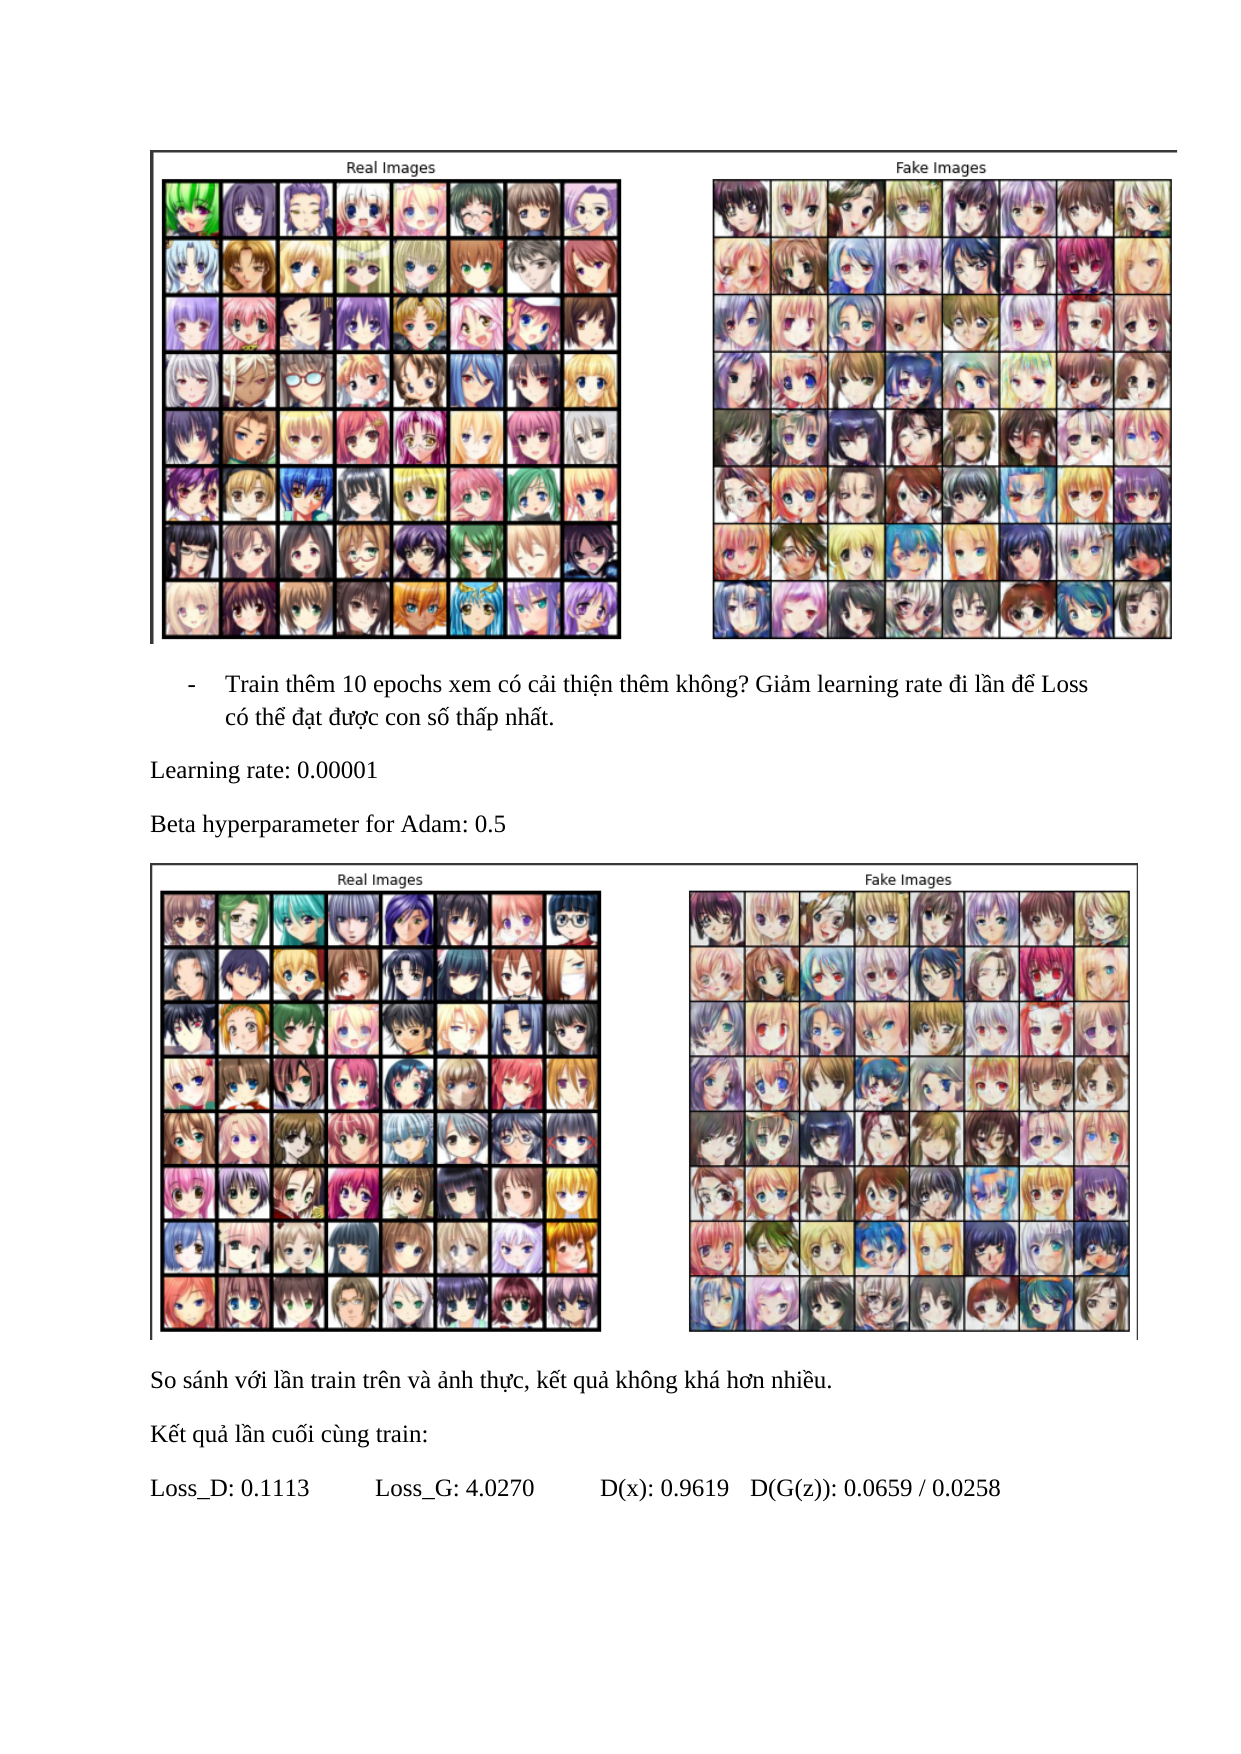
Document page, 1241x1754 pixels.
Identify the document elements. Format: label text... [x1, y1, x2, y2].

picture [150, 863, 1138, 1340]
text Learning rate: 0.00001 [150, 756, 1146, 784]
picture [150, 150, 1178, 644]
text Loss_D: 0.1113 Loss_G: 4.0270 D(x): 0.9619 D(G(z)): 0.0659 / 0.0258 [150, 1473, 1090, 1501]
text Beta hyperparameter for Adam: 0.5 [150, 809, 1146, 838]
text So sánh với lần train trên và ảnh thực, kết quả không khá hơn nhiều. [150, 1365, 1090, 1394]
list Train thêm 10 epochs xem có cải thiện thêm không? Giảm learning rate đi lần để Loss có thể đạt được con số thấp nhất. [187, 669, 1090, 731]
text Kết quả lần cuối cùng train: [150, 1419, 1090, 1447]
